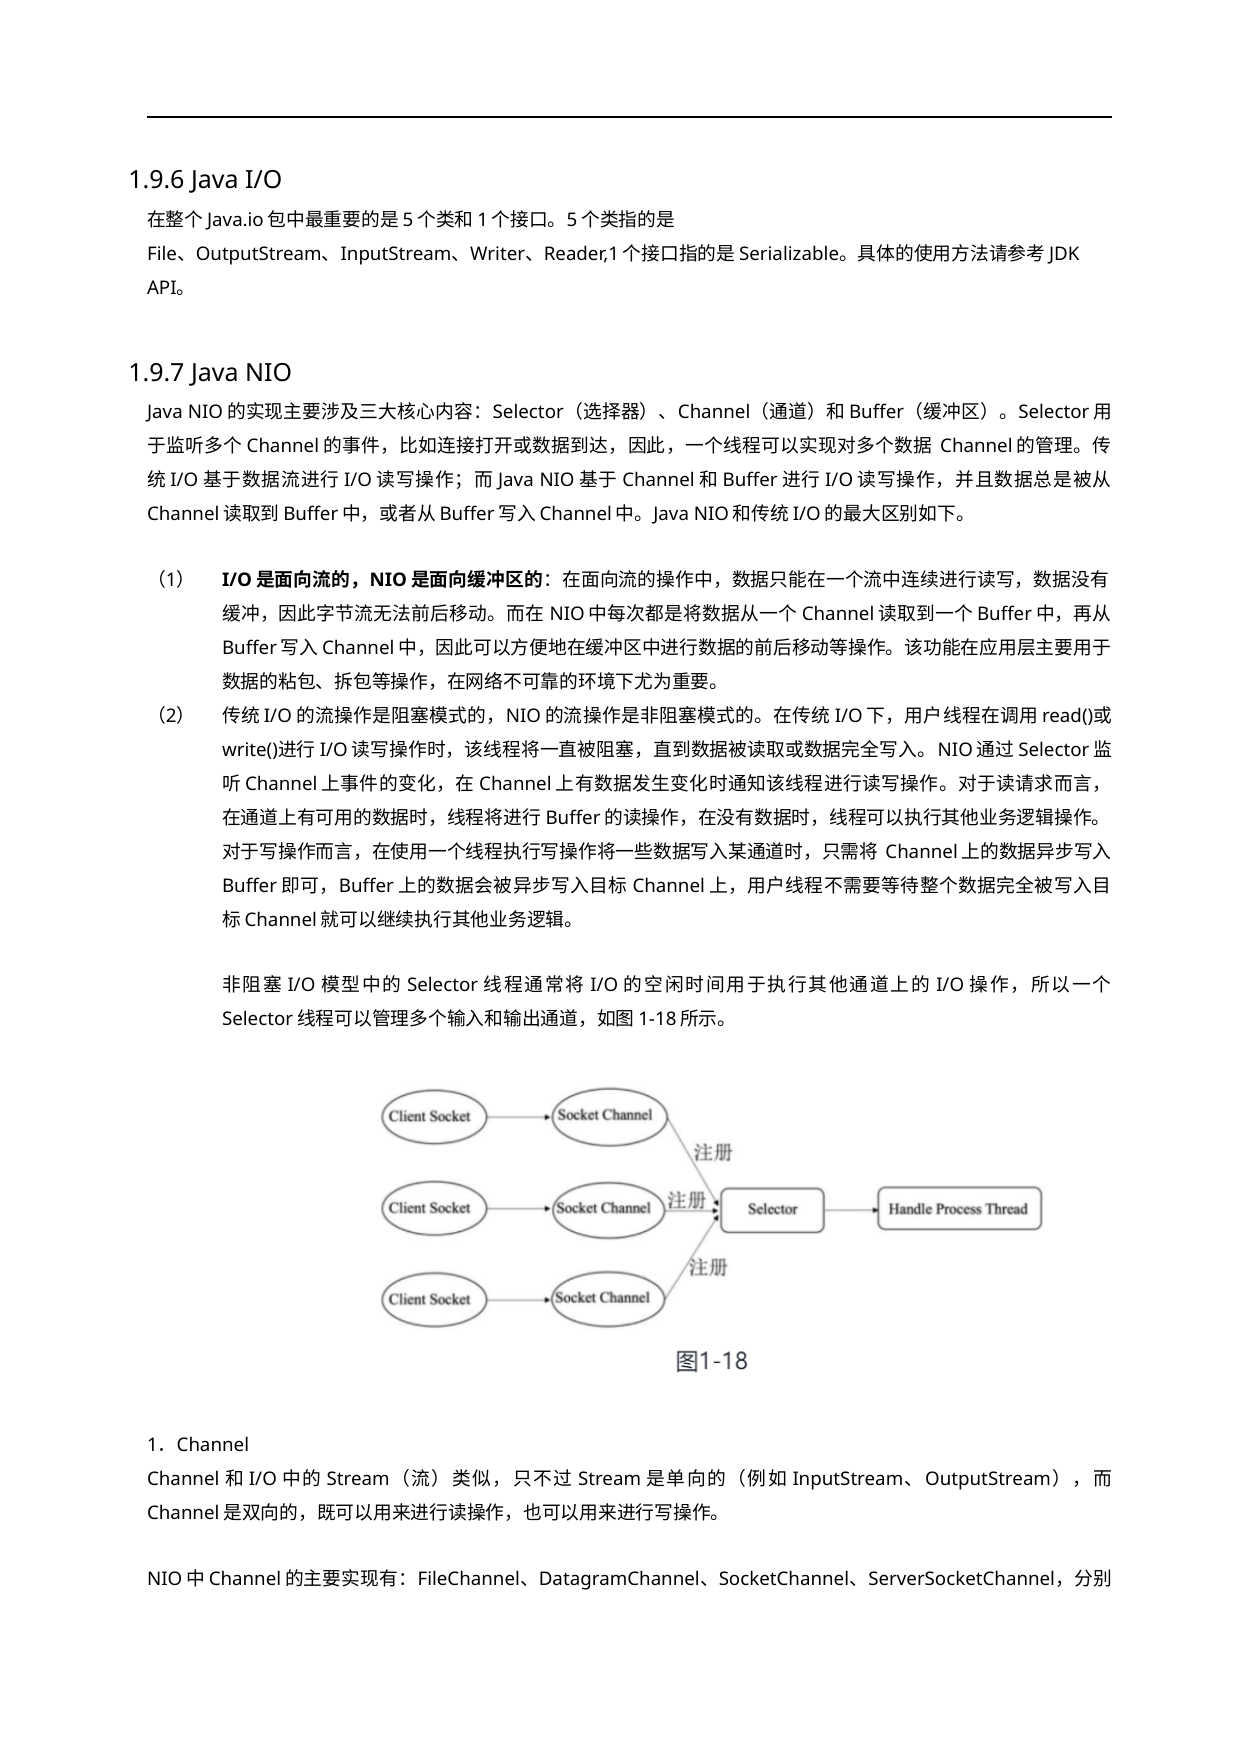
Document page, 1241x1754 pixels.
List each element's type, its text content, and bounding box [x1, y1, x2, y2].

subtitle 1.9.7 Java NIO [128, 354, 1112, 388]
text 1．Channel [147, 1430, 1112, 1457]
subtitle 1.9.6 Java I/O [128, 162, 1112, 196]
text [147, 1564, 1112, 1591]
list 非阻塞I/O模型中的Selector线程通常将I/O的空闲时间用于执行其他通道上的I/O操作，所以一个Selector线程可以管理多个输入和输出通道，如图1-18所示。 [222, 970, 1112, 1031]
list I/O是面向流的，NIO是面向缓冲区的：在面向流的操作中，数据只能在一个流中连续进行读写，数据没有缓冲，因此字节流无法前后移动。而在NIO中每次都是将数据从一个Channel读取到一个Buffer中，再从Buffer写入Channel中，因此可以方便地在缓冲区中进行数据的前后移动等操作。该功能在应用层主要用于数据的粘包、拆包等操作，在网络不可靠的环境下尤为重要。 [147, 565, 1112, 694]
text Channel和I/O中的Stream（流）类似，只不过Stream是单向的（例如InputStream、OutputStream），而Channel是双向的，既可以用来进行读操作，也可以用来进行写操作。 [147, 1464, 1112, 1525]
text 在整个Java.io包中最重要的是5个类和1个接口。5个类指的是File、OutputStream、InputStream、Writer、Reader,1个接口指的是Serializable。具体的使用方法请参考JDK API。 [147, 204, 1112, 299]
text Java NIO的实现主要涉及三大核心内容：Selector（选择器）、Channel（通道）和Buffer（缓冲区）。Selector用于监听多个Channel的事件，比如连接打开或数据到达，因此，一个线程可以实现对多个数据Channel的管理。传统I/O基于数据流进行I/O读写操作；而Java NIO基于Channel和Buffer进行I/O读写操作，并且数据总是被从Channel读取到Buffer中，或者从Buffer写入Channel中。Java NIO和传统I/O的最大区别如下。 [147, 397, 1112, 526]
list 传统I/O的流操作是阻塞模式的，NIO的流操作是非阻塞模式的。在传统I/O下，用户线程在调用read()或write()进行I/O读写操作时，该线程将一直被阻塞，直到数据被读取或数据完全写入。NIO通过Selector监听Channel上事件的变化，在Channel上有数据发生变化时通知该线程进行读写操作。对于读请求而言，在通道上有可用的数据时，线程将进行Buffer的读操作，在没有数据时，线程可以执行其他业务逻辑操作。对于写操作而言，在使用一个线程执行写操作将一些数据写入某通道时，只需将Channel上的数据异步写入Buffer即可，Buffer上的数据会被异步写入目标Channel上，用户线程不需要等待整个数据完全被写入目标Channel就可以继续执行其他业务逻辑。 [147, 701, 1112, 931]
picture [221, 1070, 1206, 1392]
